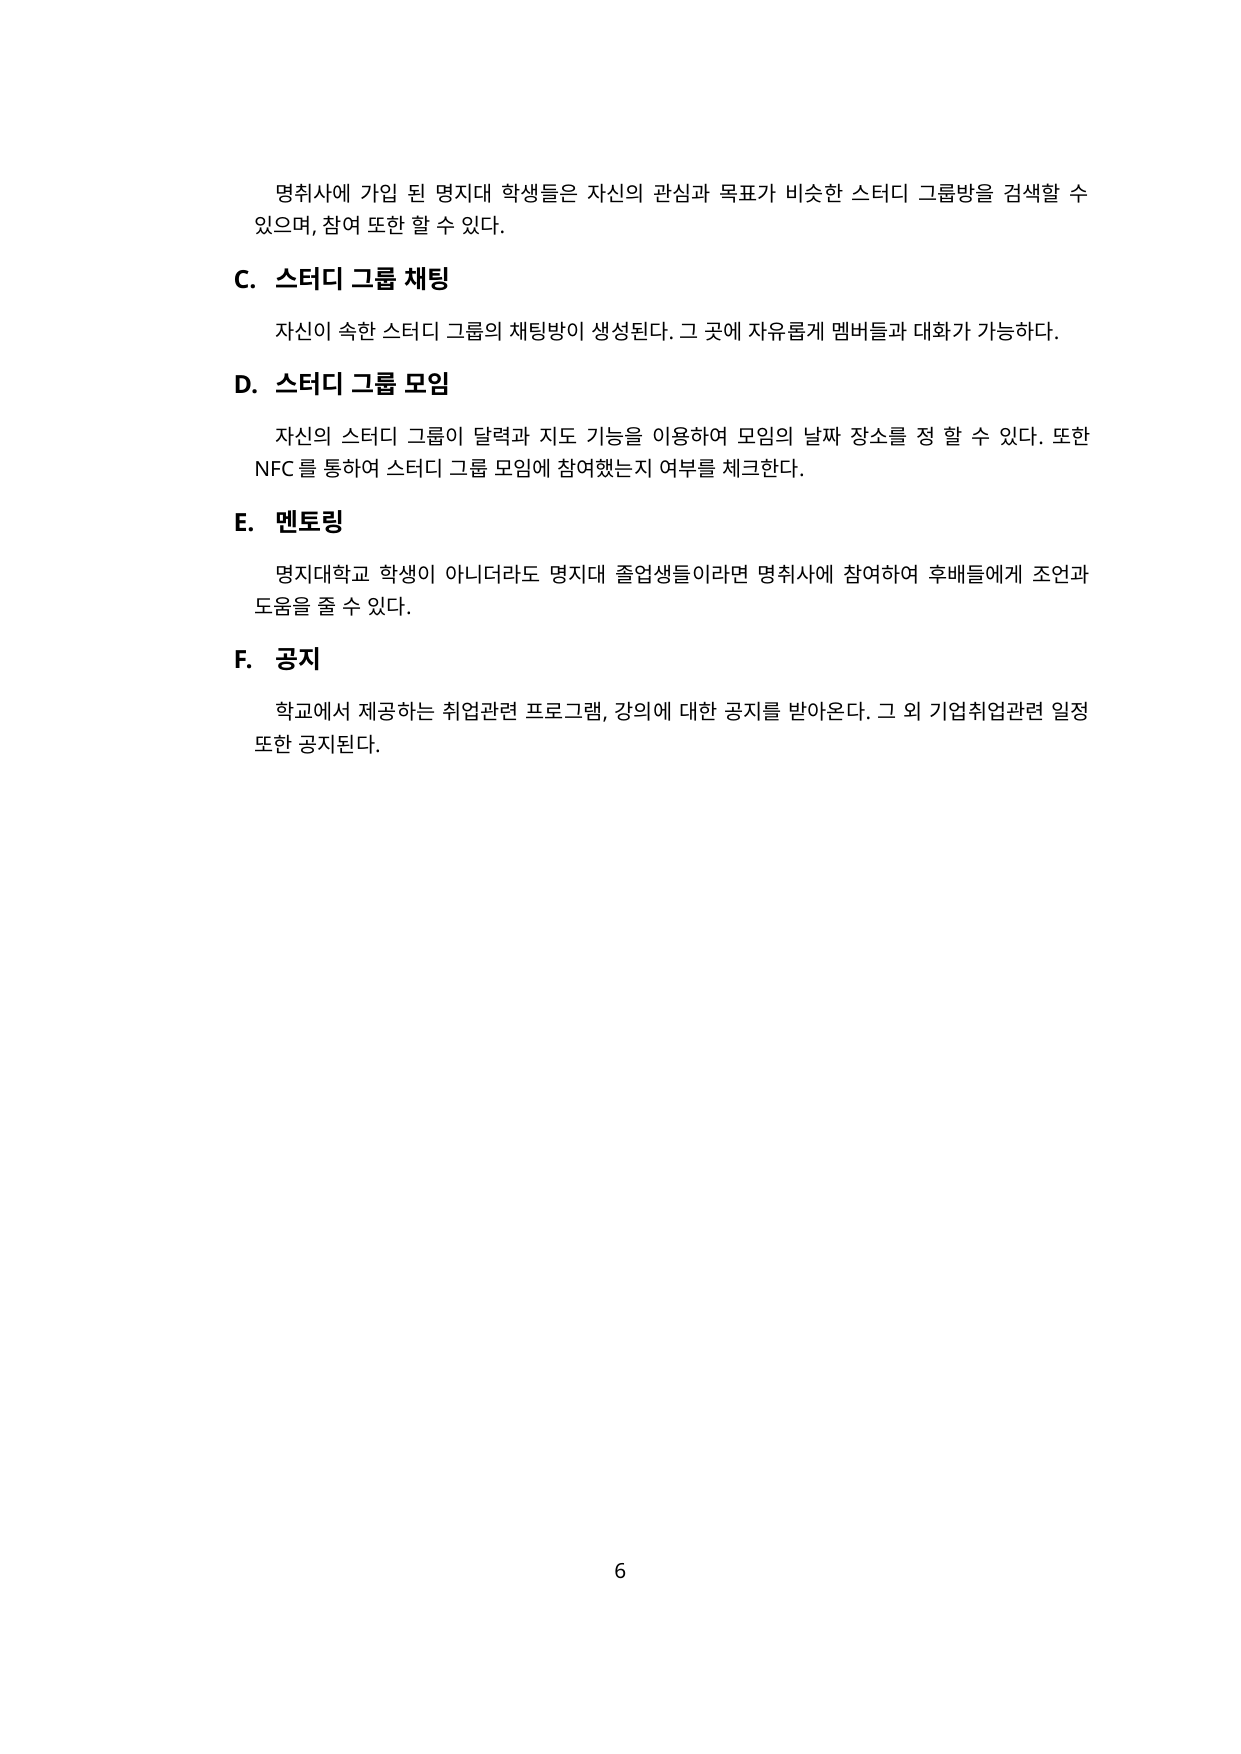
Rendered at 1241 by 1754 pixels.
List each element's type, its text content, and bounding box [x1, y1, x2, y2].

list 공지 [233, 640, 1090, 676]
list 스터디 그룹 채팅 [233, 259, 1090, 295]
text 자신이 속한 스터디 그룹의 채팅방이 생성된다. 그 곳에 자유롭게 멤버들과 대화가 가능하다. [254, 315, 1090, 345]
list 멘토링 [233, 502, 1090, 538]
text 명지대학교 학생이 아니더라도 명지대 졸업생들이라면 명취사에 참여하여 후배들에게 조언과 도움을 줄 수 있다. [254, 558, 1090, 621]
text 자신의 스터디 그룹이 달력과 지도 기능을 이용하여 모임의 날짜 장소를 정 할 수 있다. 또한 NFC를 통하여 스터디 그룹 모임에 참여했는지 여부를 체크한다. [254, 420, 1090, 483]
text 학교에서 제공하는 취업관련 프로그램, 강의에 대한 공지를 받아온다. 그 외 기업취업관련 일정 또한 공지된다. [254, 696, 1090, 758]
list 스터디 그룹 모임 [233, 364, 1090, 401]
text 명취사에 가입 된 명지대 학생들은 자신의 관심과 목표가 비슷한 스터디 그룹방을 검색할 수 있으며, 참여 또한 할 수 있다. [254, 177, 1090, 240]
